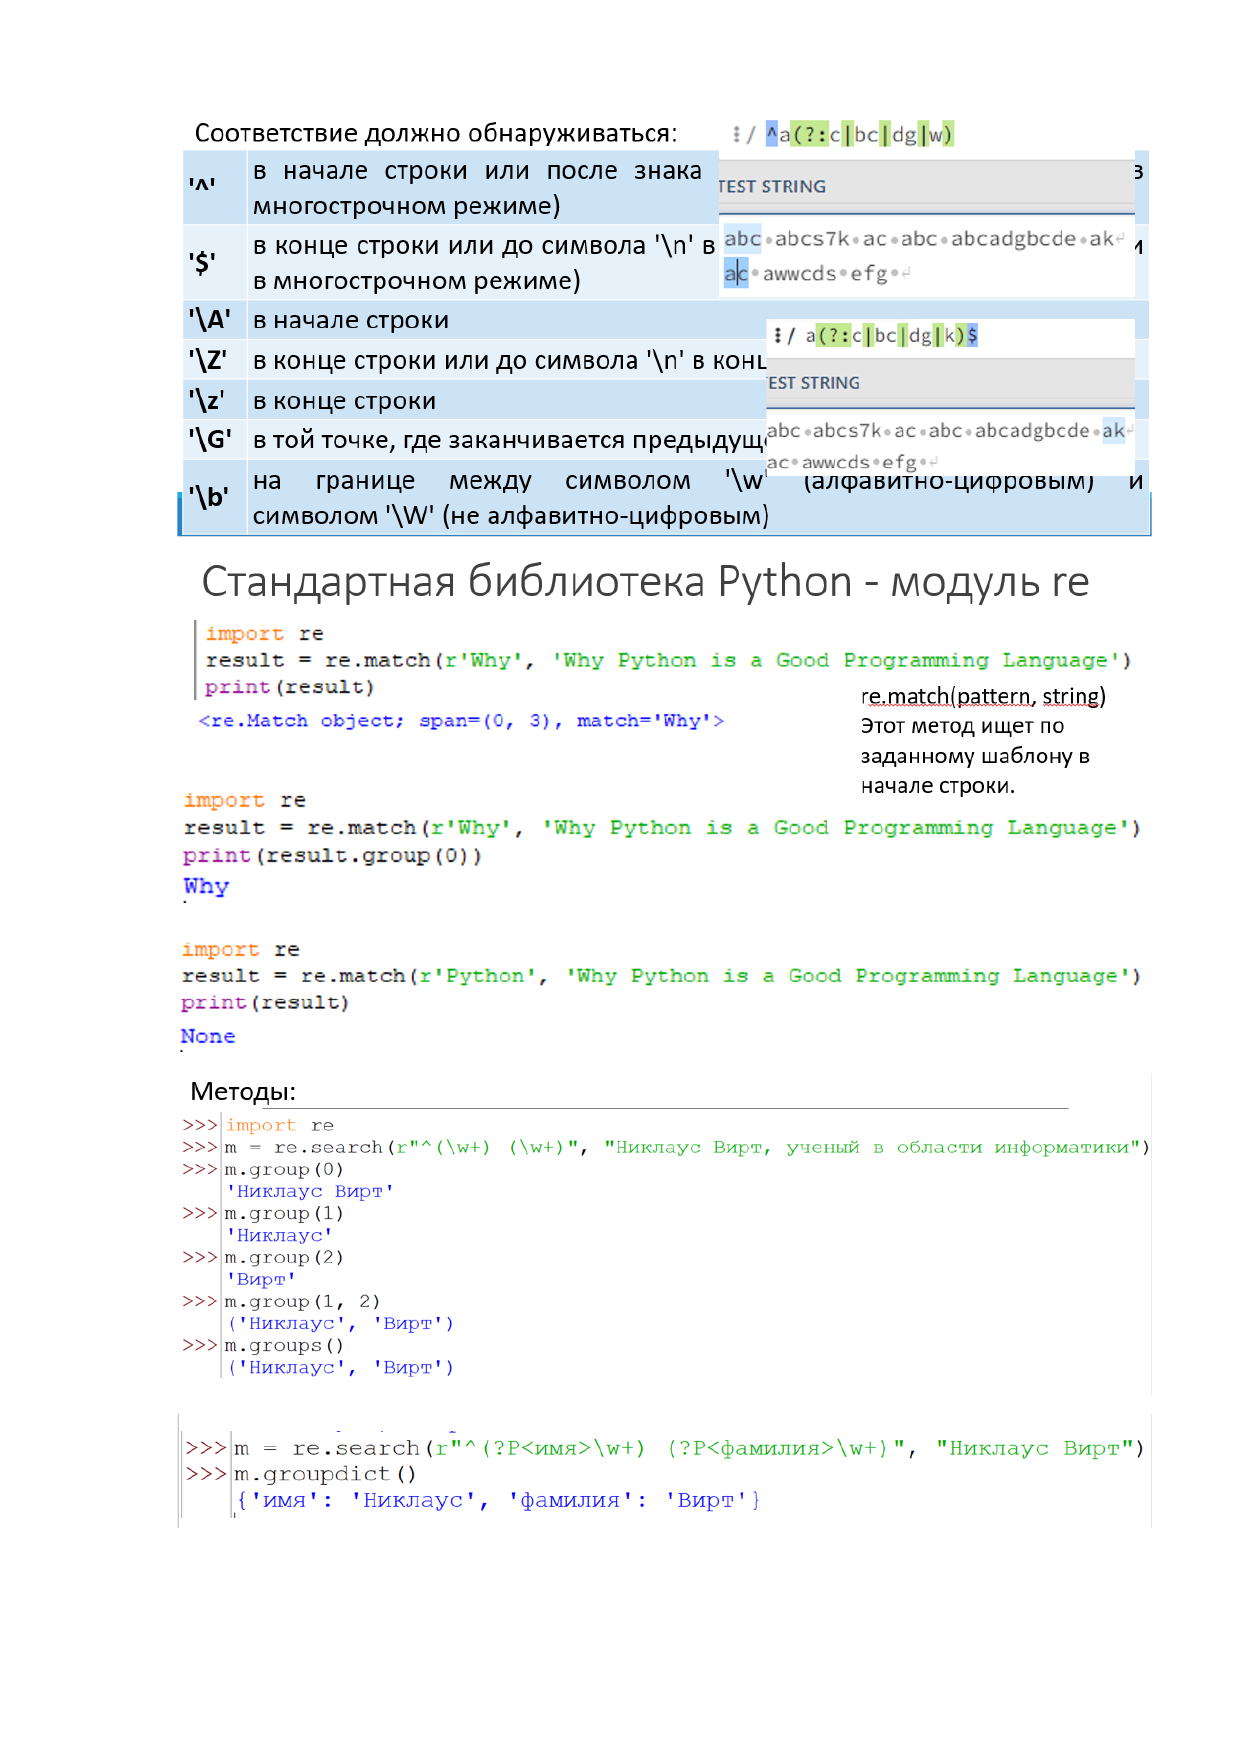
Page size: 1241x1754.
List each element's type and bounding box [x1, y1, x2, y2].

picture [177, 555, 1152, 1055]
picture [177, 1073, 1152, 1396]
picture [177, 1414, 1152, 1528]
picture [177, 118, 1152, 537]
